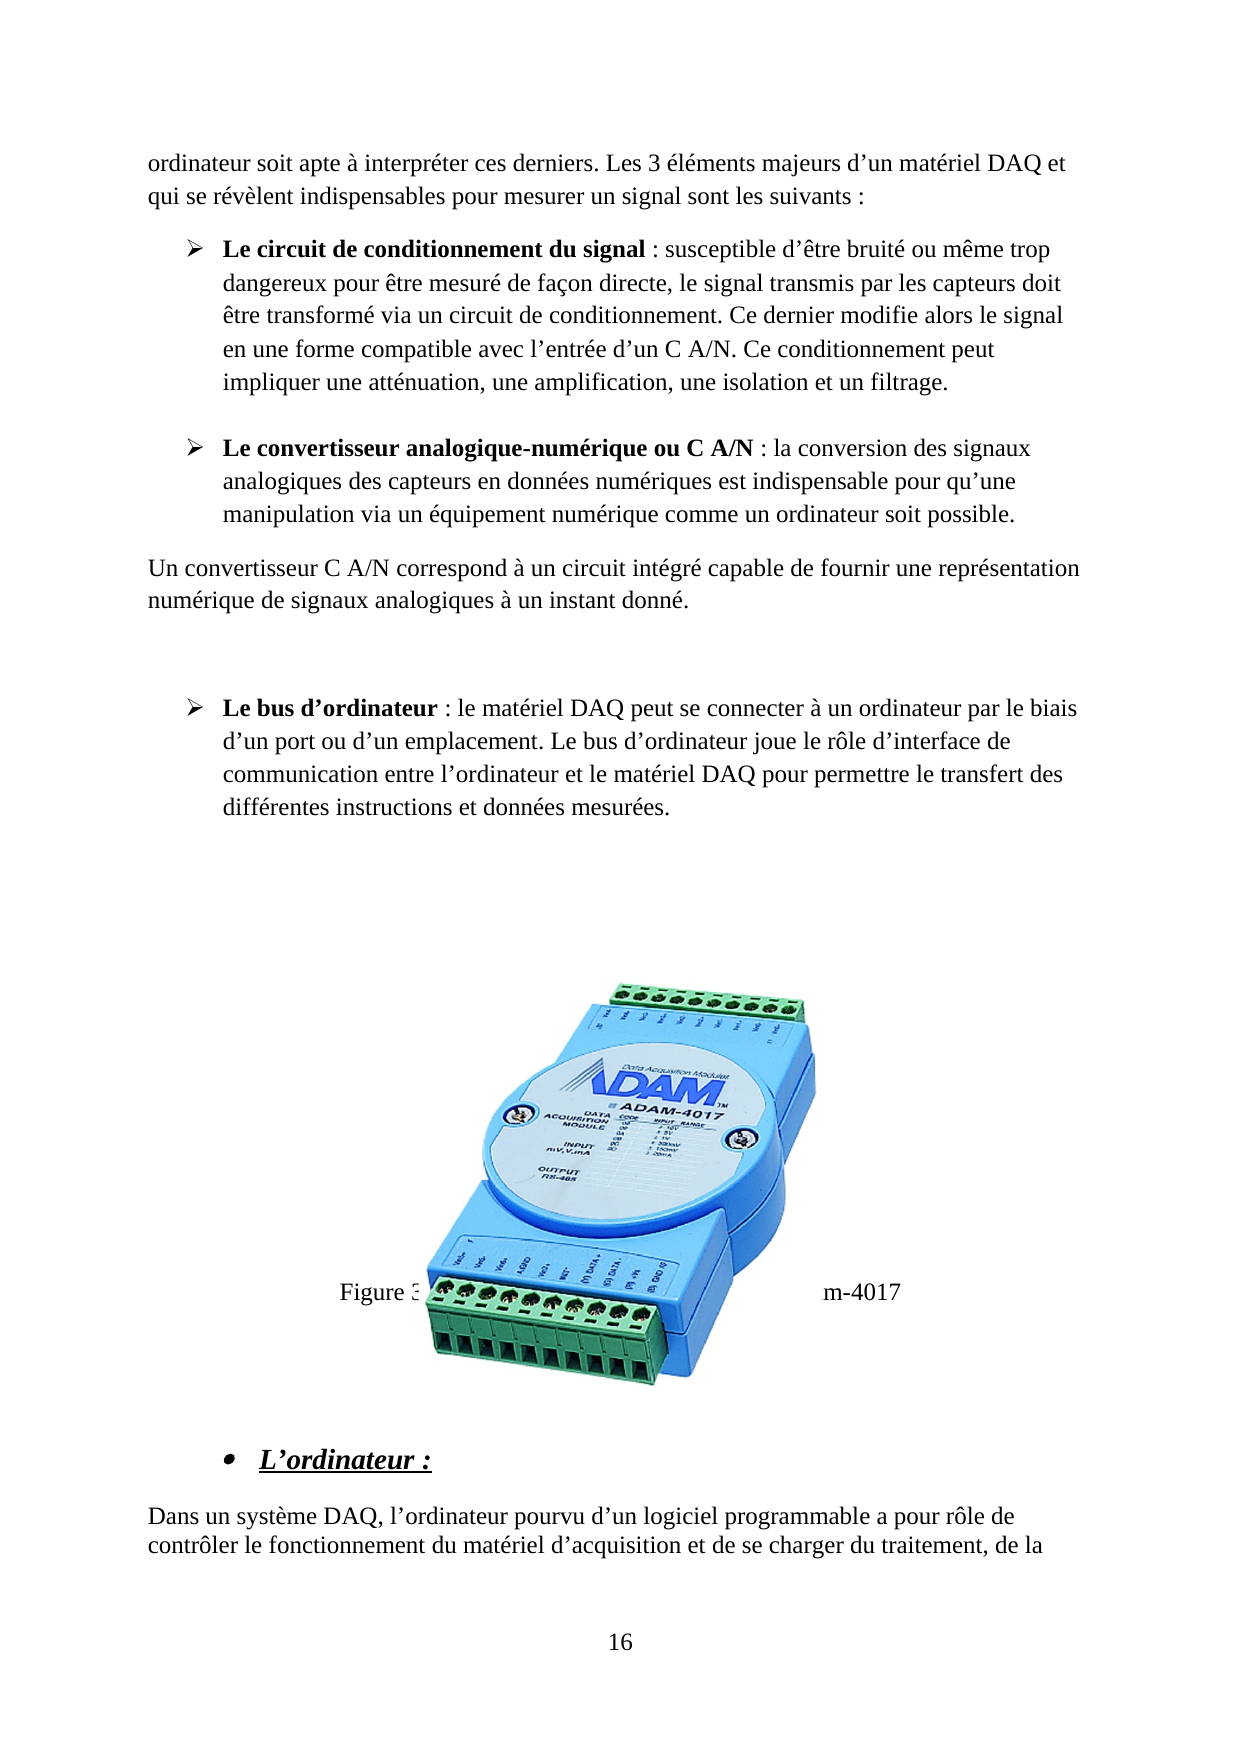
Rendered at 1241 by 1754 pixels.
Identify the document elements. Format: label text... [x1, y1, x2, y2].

text Figure 3 : Module d’acquisition de données Adam-4017 [148, 1277, 418, 1306]
text Figure 3 : Module d’acquisition de données Adam-4017 [823, 1277, 1092, 1306]
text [148, 1501, 1092, 1559]
picture [418, 980, 823, 1392]
list Le convertisseur analogique-numérique ou C A/N : la conversion des signaux analogiques des capteurs en données numériques est indispensable pour qu’une manipulation via un équipement numérique comme un ordinateur soit possible. [185, 433, 1092, 527]
text Un convertisseur C A/N correspond à un circuit intégré capable de fournir une représentation numérique de signaux analogiques à un instant donné. [148, 553, 1092, 614]
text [148, 148, 1092, 209]
list Le bus d’ordinateur : le matériel DAQ peut se connecter à un ordinateur par le biais d’un port ou d’un emplacement. Le bus d’ordinateur joue le rôle d’interface de communication entre l’ordinateur et le matériel DAQ pour permettre le transfert des différentes instructions et données mesurées. [185, 693, 1092, 821]
list L’ordinateur : [221, 1442, 1092, 1476]
list Le circuit de conditionnement du signal : susceptible d’être bruité ou même trop dangereux pour être mesuré de façon directe, le signal transmis par les capteurs doit être transformé via un circuit de conditionnement. Ce dernier modifie alors le signal en une forme compatible avec l’entrée d’un C A/N. Ce conditionnement peut impliquer une atténuation, une amplification, une isolation et un filtrage. [185, 234, 1092, 395]
